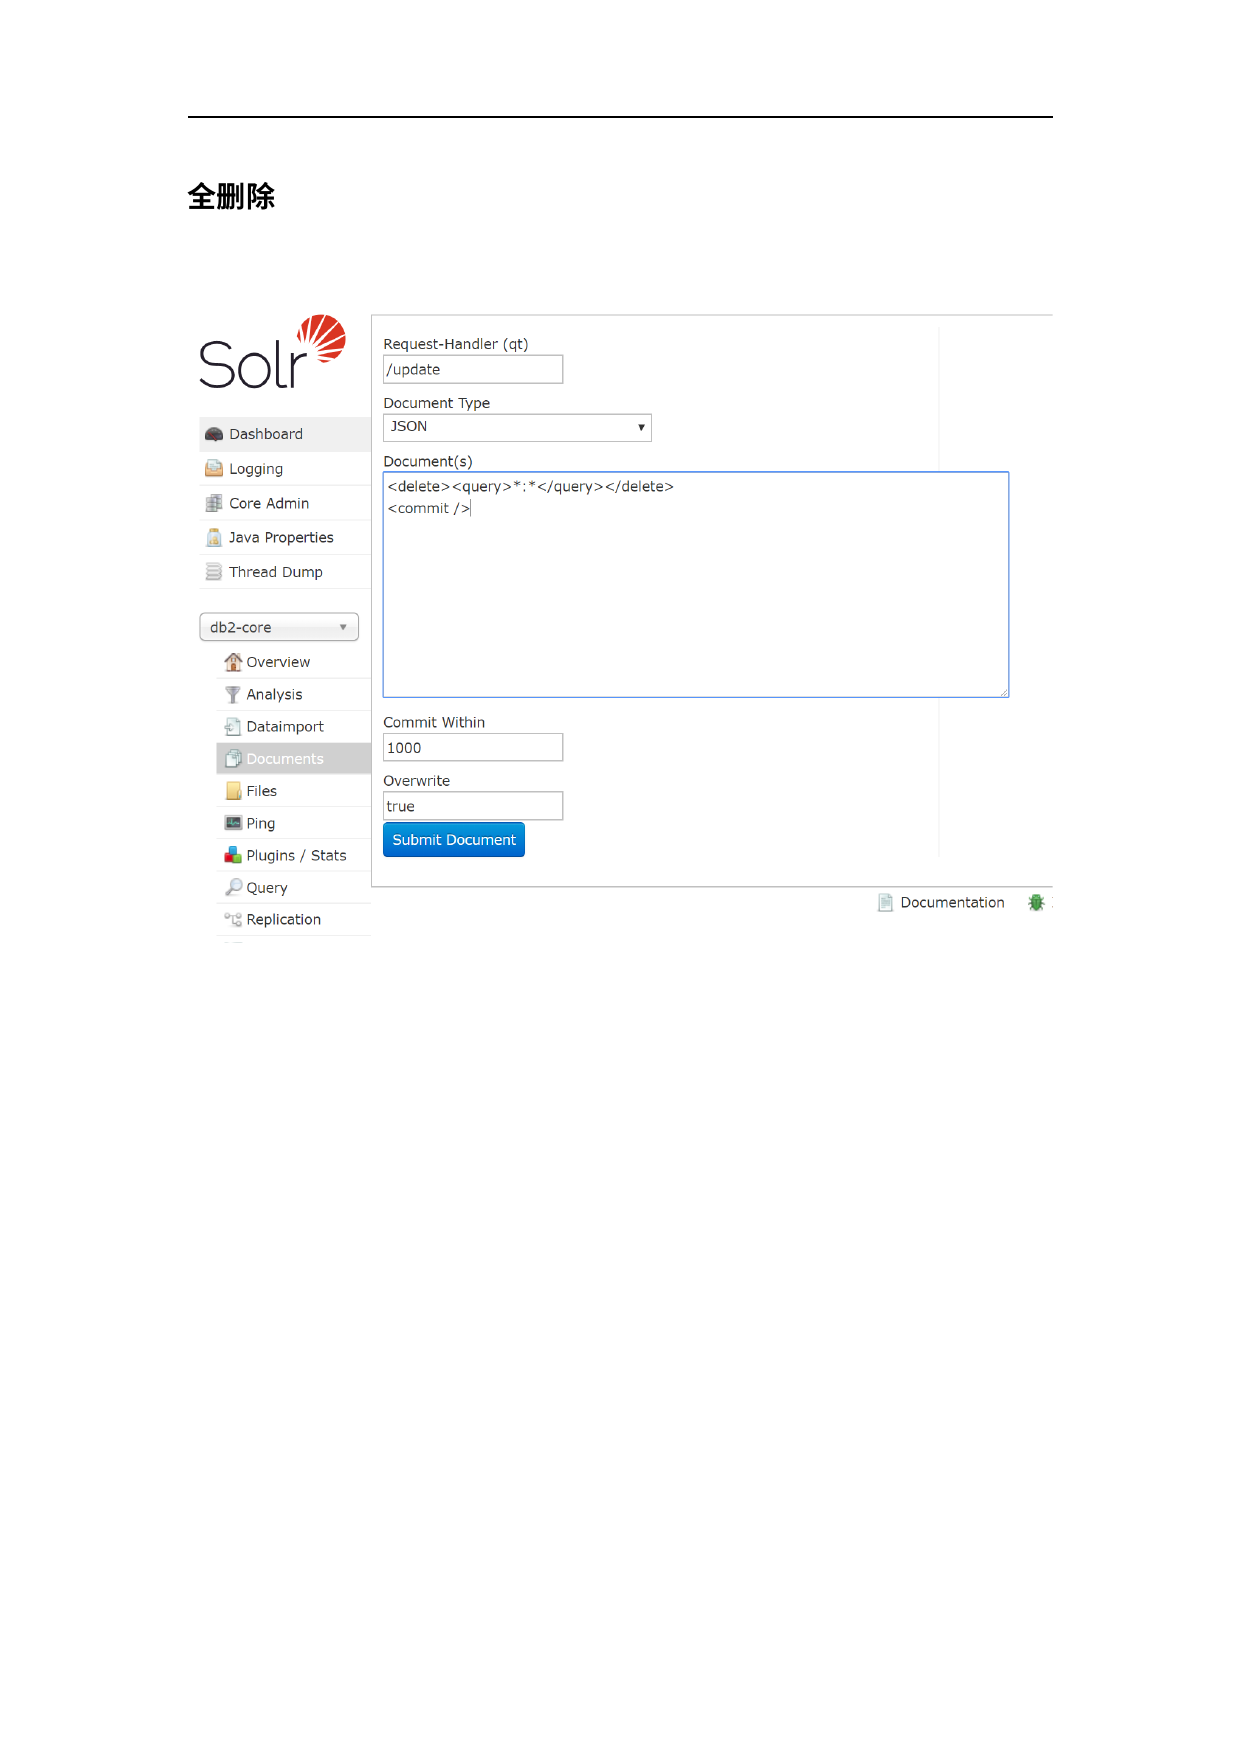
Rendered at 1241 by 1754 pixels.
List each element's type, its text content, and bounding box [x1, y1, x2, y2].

subtitle 全删除 [187, 162, 1053, 227]
picture [187, 280, 1053, 943]
